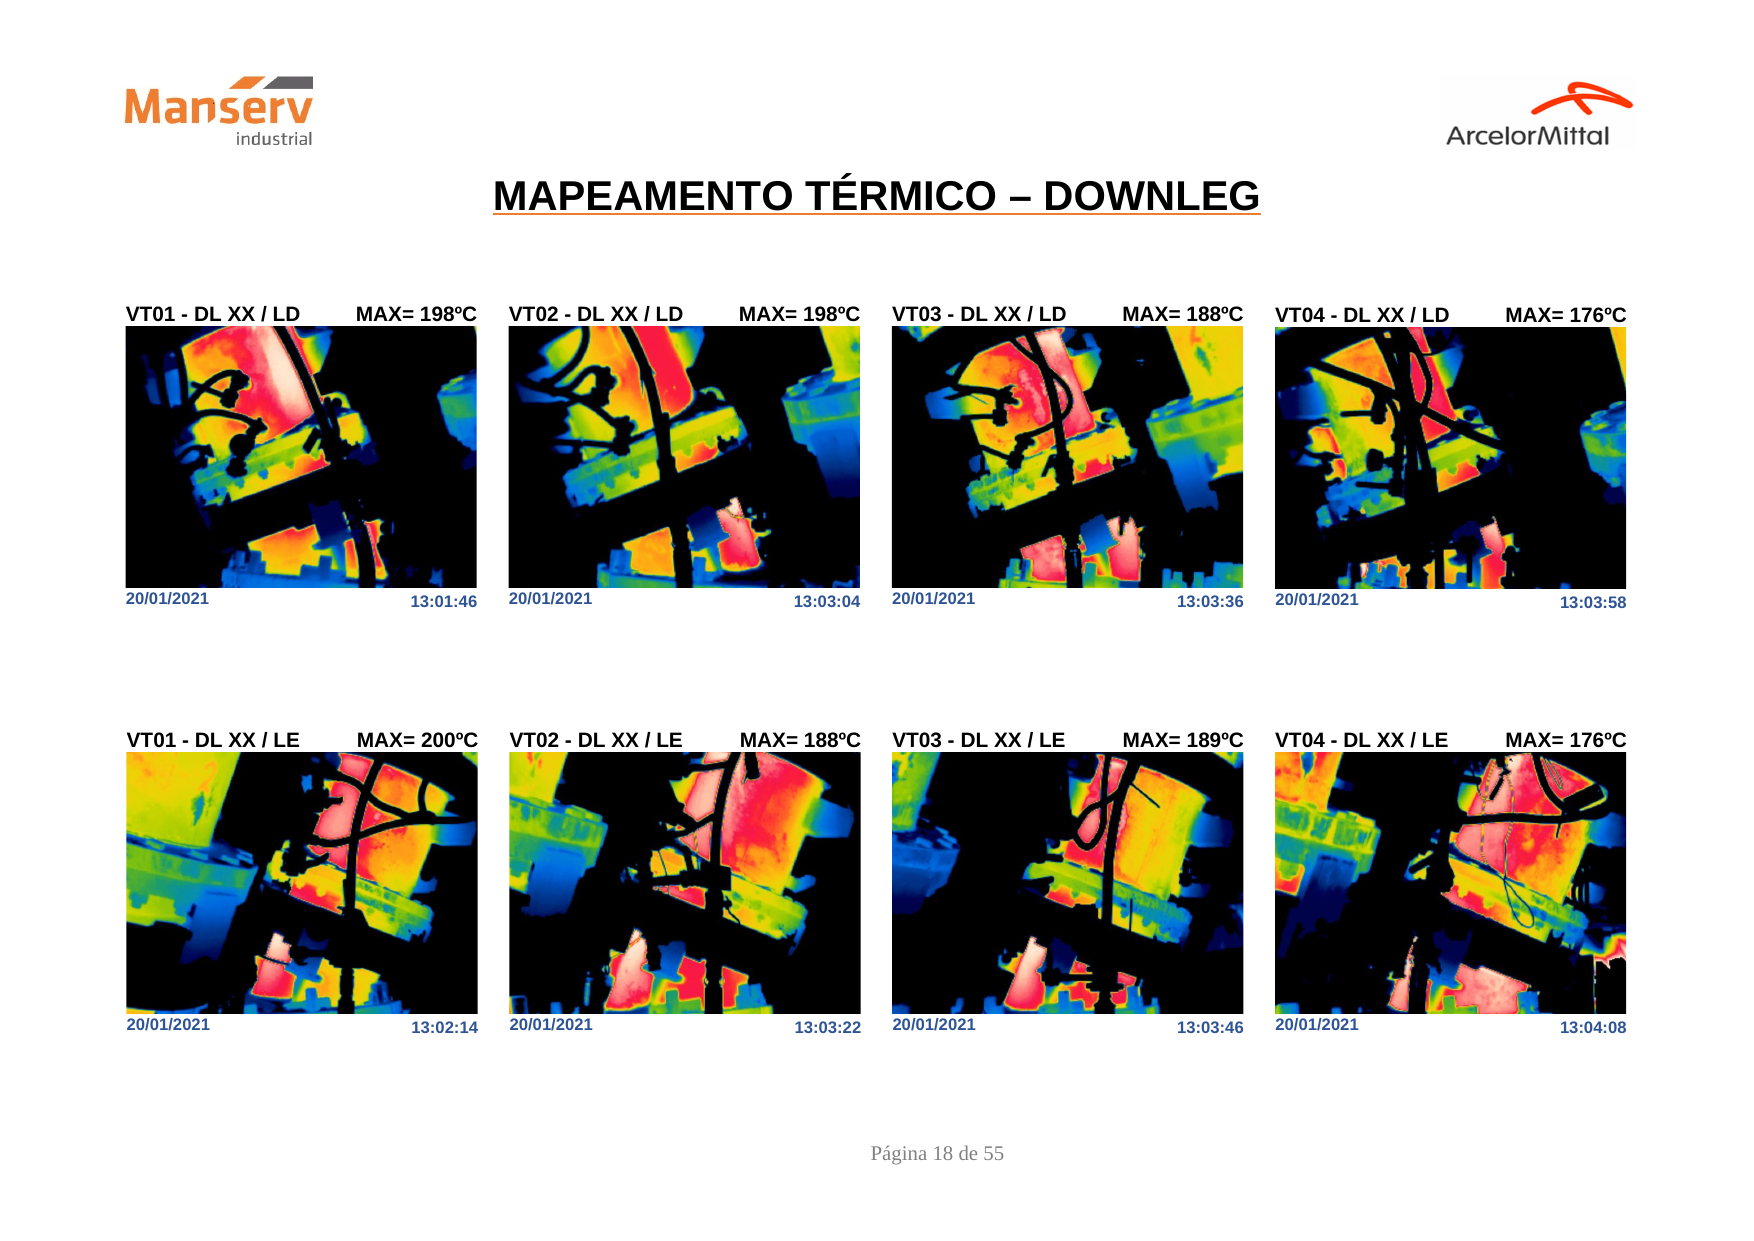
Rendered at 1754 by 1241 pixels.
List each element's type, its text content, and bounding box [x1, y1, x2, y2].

picture [891, 326, 1244, 588]
picture [508, 326, 860, 588]
picture [118, 75, 317, 147]
picture [1275, 327, 1627, 589]
picture [1437, 76, 1636, 149]
picture [509, 752, 861, 1014]
picture [892, 752, 1244, 1014]
picture [126, 752, 478, 1014]
picture [1275, 752, 1627, 1014]
picture [125, 326, 477, 588]
picture [1618, 435, 1627, 451]
text MAPEAMENTO TÉRMICO – DOWNLEG [118, 171, 1636, 219]
